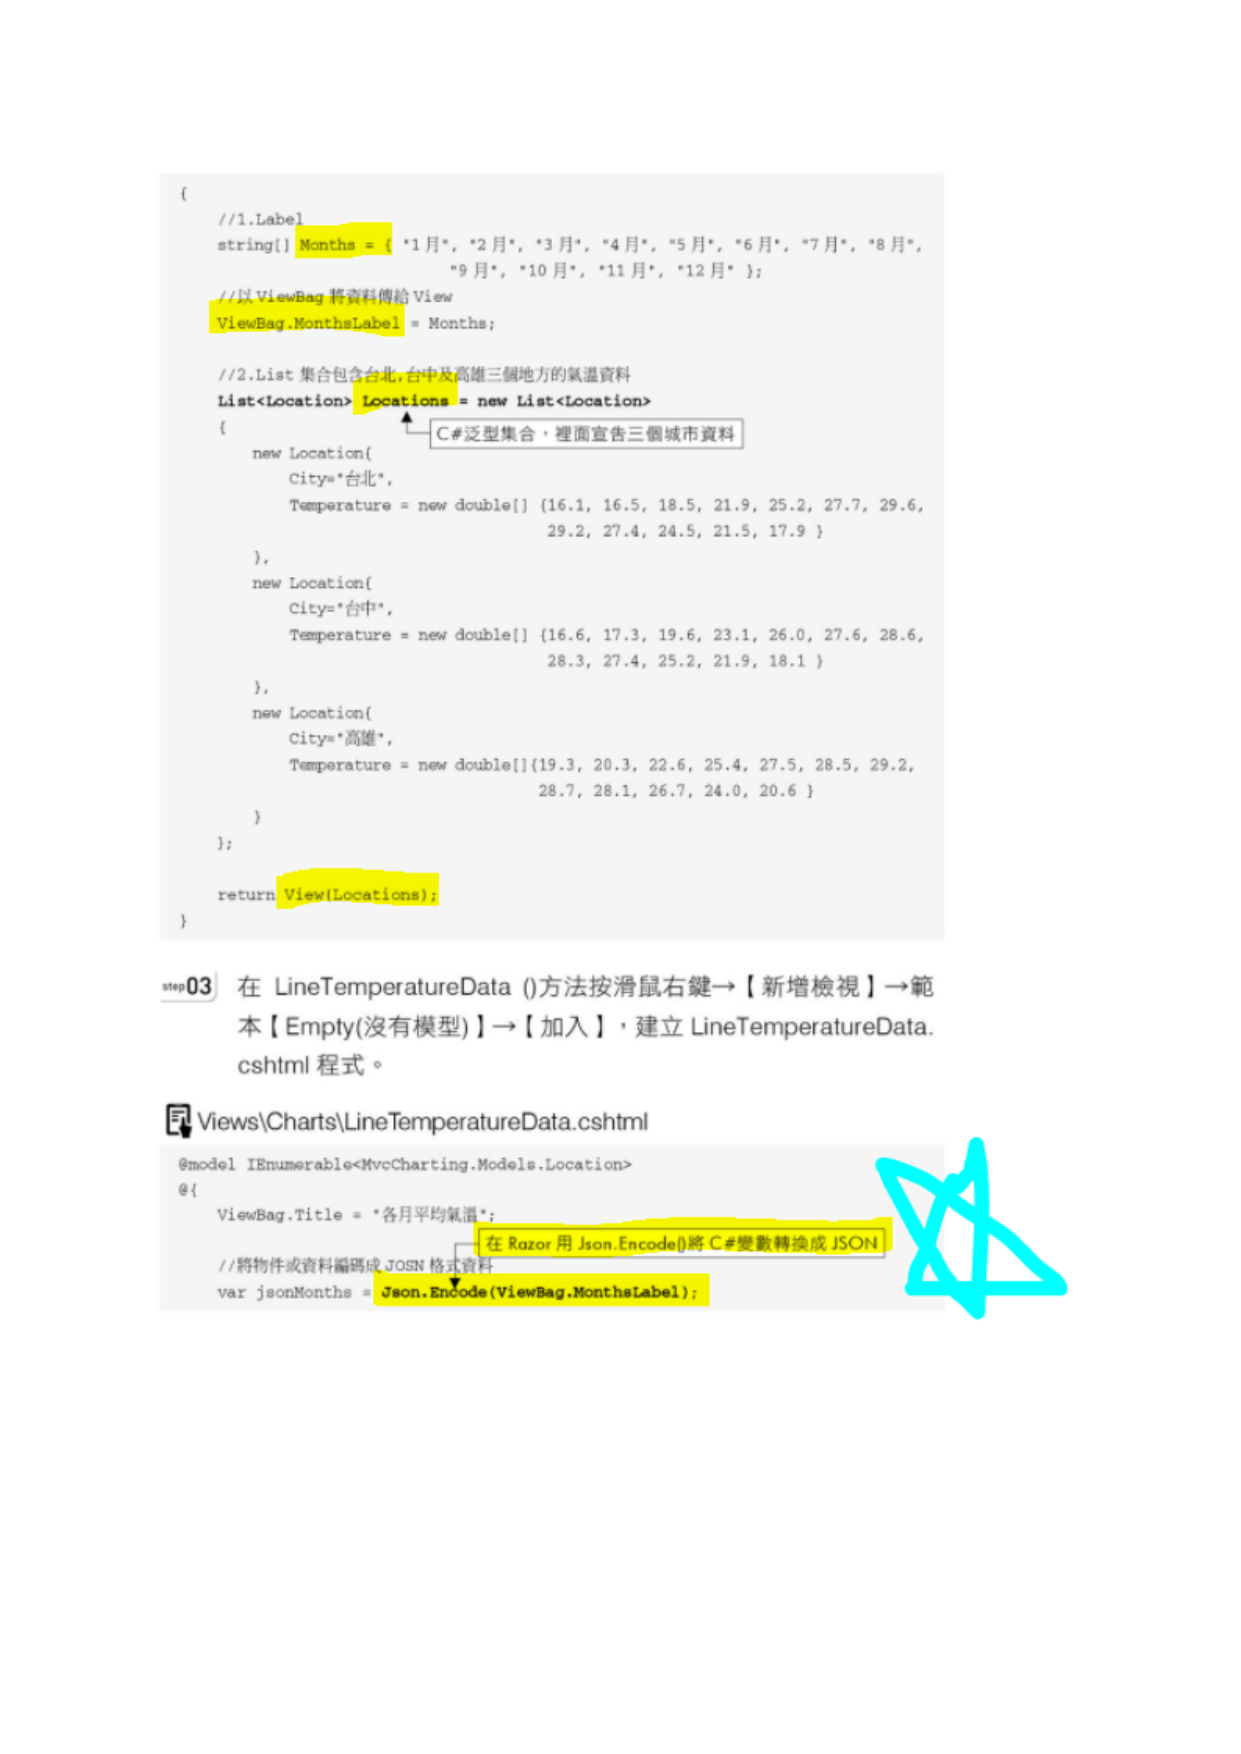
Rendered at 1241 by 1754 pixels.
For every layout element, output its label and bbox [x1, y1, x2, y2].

picture [150, 150, 1068, 1333]
